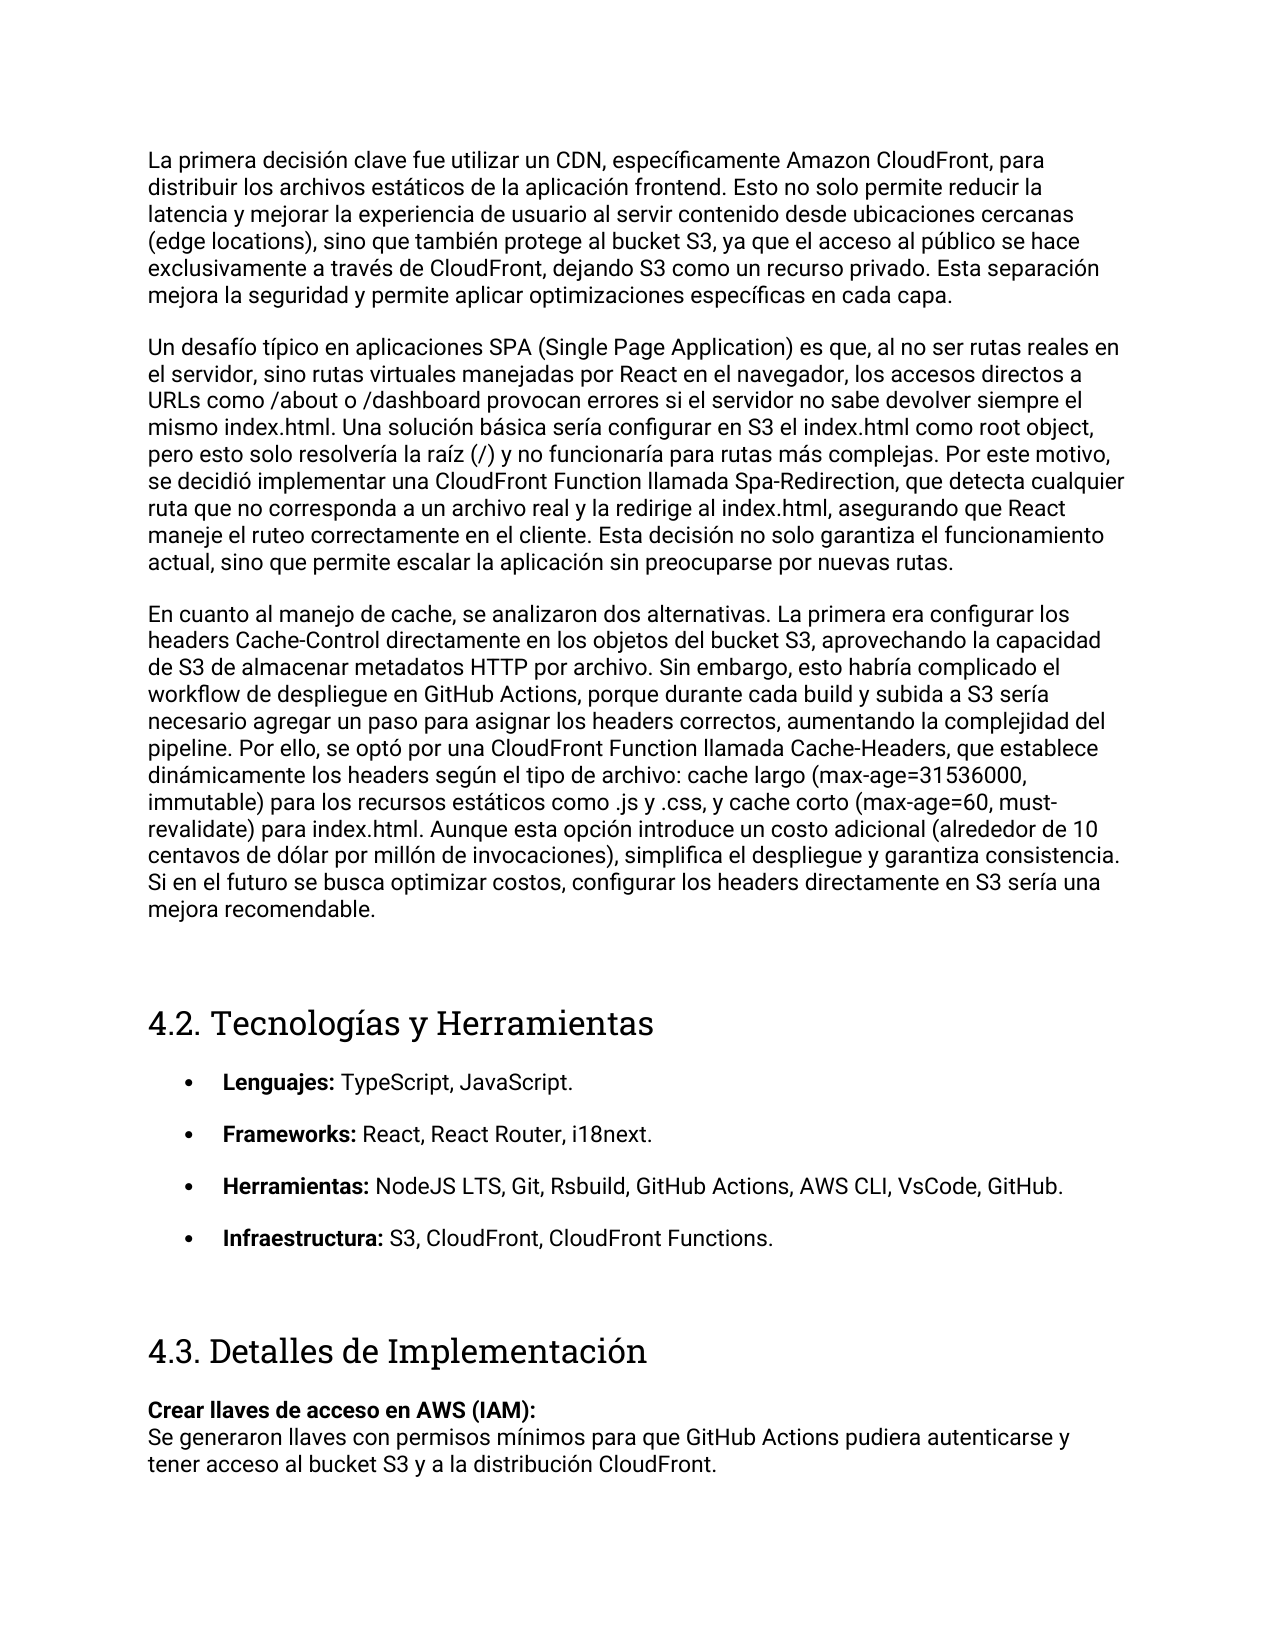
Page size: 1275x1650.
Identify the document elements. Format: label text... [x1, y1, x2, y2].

text La primera decisión clave fue utilizar un CDN, específicamente Amazon CloudFront, para distribuir los archivos estáticos de la aplicación frontend. Esto no solo permite reducir la latencia y mejorar la experiencia de usuario al servir contenido desde ubicaciones cercanas (edge locations), sino que también protege al bucket S3, ya que el acceso al público se hace exclusivamente a través de CloudFront, dejando S3 como un recurso privado. Esta separación mejora la seguridad y permite aplicar optimizaciones específicas en cada capa. [148, 148, 1127, 309]
list Herramientas: NodeJS LTS, Git, Rsbuild, GitHub Actions, AWS CLI, VsCode, GitHub. [185, 1173, 1127, 1200]
list Frameworks: React, React Router, i18next. [185, 1121, 1127, 1148]
text En cuanto al manejo de cache, se analizaron dos alternativas. La primera era configurar los headers Cache-Control directamente en los objetos del bucket S3, aprovechando la capacidad de S3 de almacenar metadatos HTTP por archivo. Sin embargo, esto habría complicado el workflow de despliegue en GitHub Actions, porque durante cada build y subida a S3 sería necesario agregar un paso para asignar los headers correctos, aumentando la complejidad del pipeline. Por ello, se optó por una CloudFront Function llamada Cache-Headers, que establece dinámicamente los headers según el tipo de archivo: cache largo (max-age=31536000, immutable) para los recursos estáticos como .js y .css, y cache corto (max-age=60, must-revalidate) para index.html. Aunque esta opción introduce un costo adicional (alrededor de 10 centavos de dólar por millón de invocaciones), simplifica el despliegue y garantiza consistencia. Si en el futuro se busca optimizar costos, configurar los headers directamente en S3 sería una mejora recomendable. [148, 601, 1127, 923]
text Crear llaves de acceso en AWS (IAM): Se generaron llaves con permisos mínimos para que GitHub Actions pudiera autenticarse y tener acceso al bucket S3 y a la distribución CloudFront. [148, 1397, 1127, 1478]
text Un desafío típico en aplicaciones SPA (Single Page Application) es que, al no ser rutas reales en el servidor, sino rutas virtuales manejadas por React en el navegador, los accesos directos a URLs como /about o /dashboard provocan errores si el servidor no sabe devolver siempre el mismo index.html. Una solución básica sería configurar en S3 el index.html como root object, pero esto solo resolvería la raíz (/) y no funcionaría para rutas más complejas. Por este motivo, se decidió implementar una CloudFront Function llamada Spa-Redirection, que detecta cualquier ruta que no corresponda a un archivo real y la redirige al index.html, asegurando que React maneje el ruteo correctamente en el cliente. Esta decisión no solo garantiza el funcionamiento actual, sino que permite escalar la aplicación sin preocuparse por nuevas rutas. [148, 334, 1127, 576]
subtitle 4.3. Detalles de Implementación [148, 1328, 1127, 1372]
subtitle 4.2. Tecnologías y Herramientas [148, 1000, 1127, 1044]
list Infraestructura: S3, CloudFront, CloudFront Functions. [185, 1225, 1127, 1252]
list Lenguajes: TypeScript, JavaScript. [185, 1069, 1127, 1096]
